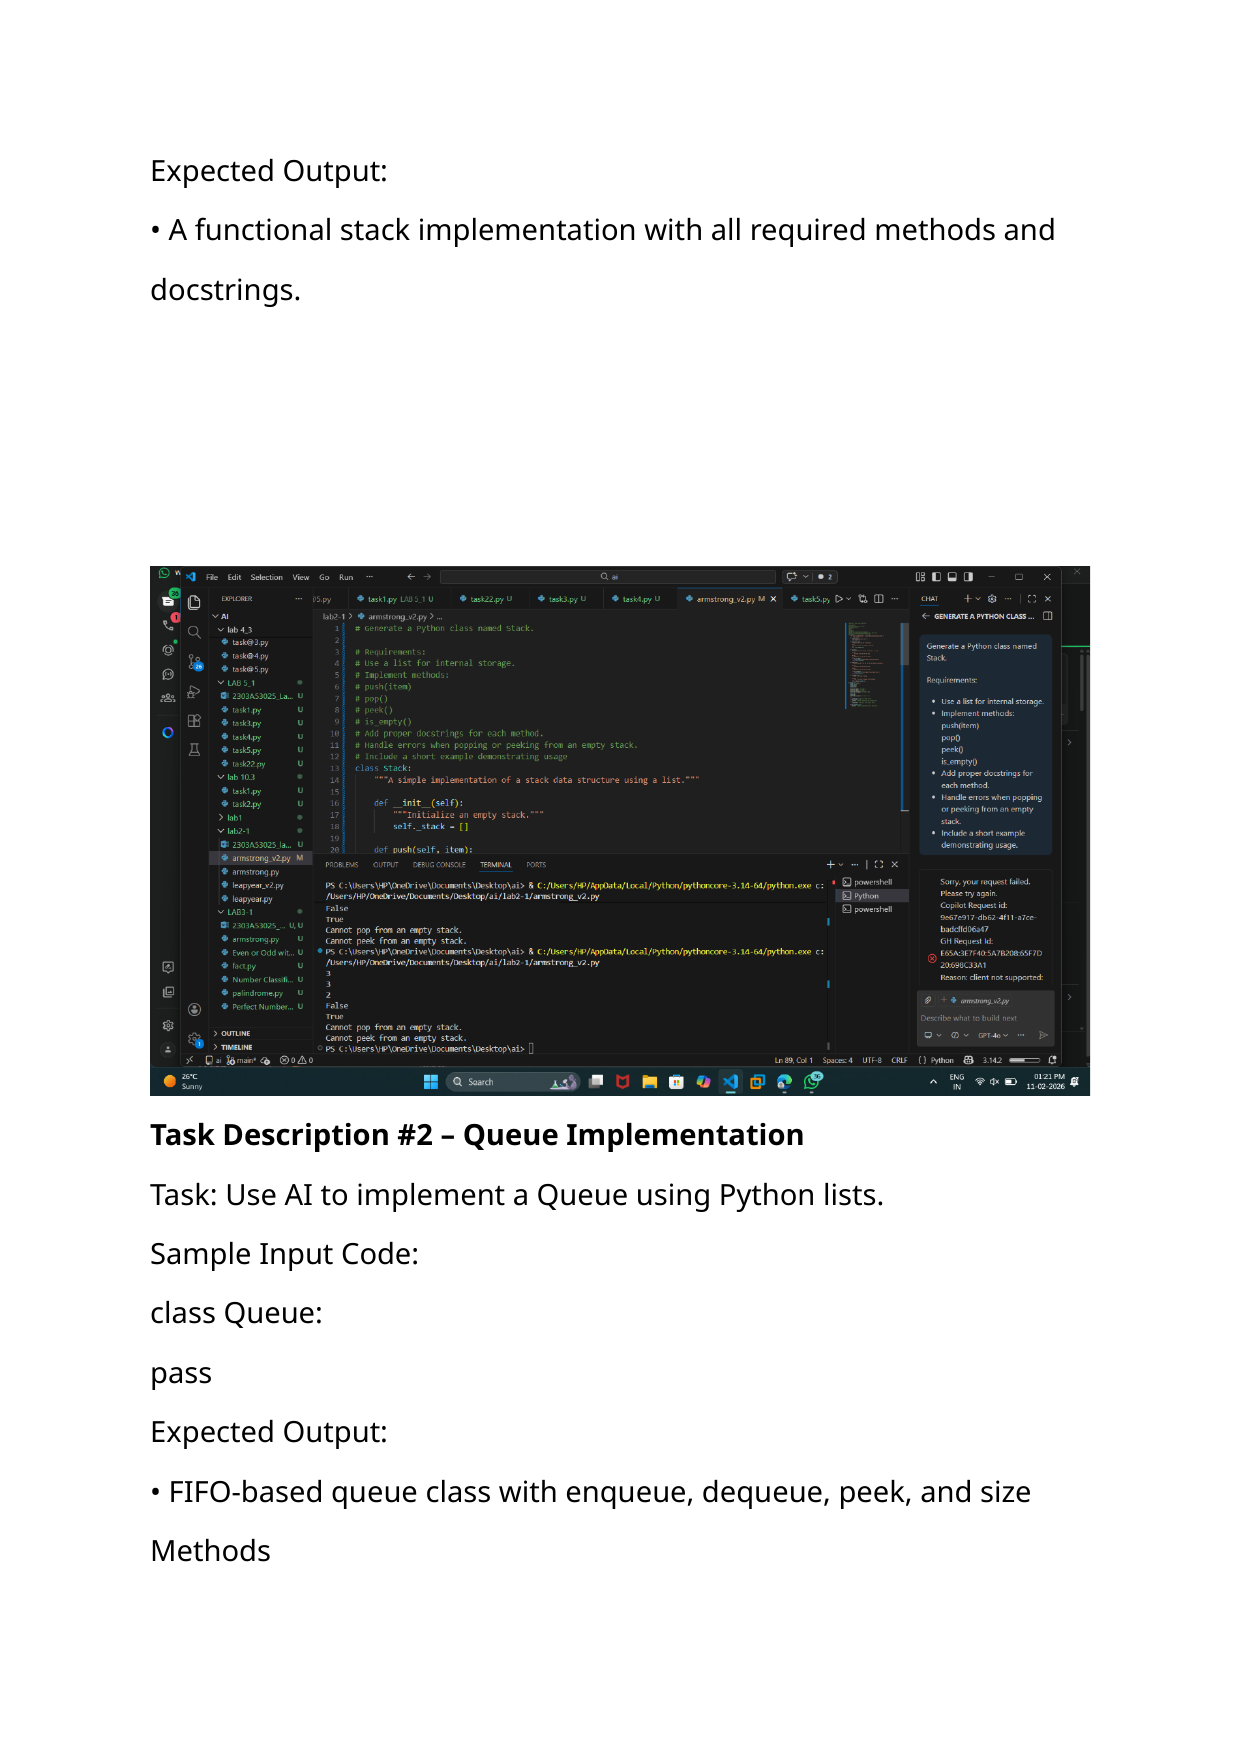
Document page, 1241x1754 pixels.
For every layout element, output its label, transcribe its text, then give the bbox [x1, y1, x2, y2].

text • A functional stack implementation with all required methods and [150, 209, 1090, 249]
text Sample Input Code: [150, 1233, 1090, 1273]
text docstrings. [150, 269, 1090, 309]
text class Queue: [150, 1293, 1090, 1332]
text pass [150, 1352, 1090, 1392]
text Methods [150, 1531, 1090, 1570]
text Task Description #2 – Queue Implementation [150, 1114, 1090, 1154]
text Expected Output: [150, 150, 1090, 190]
picture [150, 566, 1091, 1096]
text • FIFO-based queue class with enqueue, dequeue, peek, and size [150, 1471, 1090, 1511]
text Task: Use AI to implement a Queue using Python lists. [150, 1174, 1090, 1213]
text Expected Output: [150, 1412, 1090, 1451]
